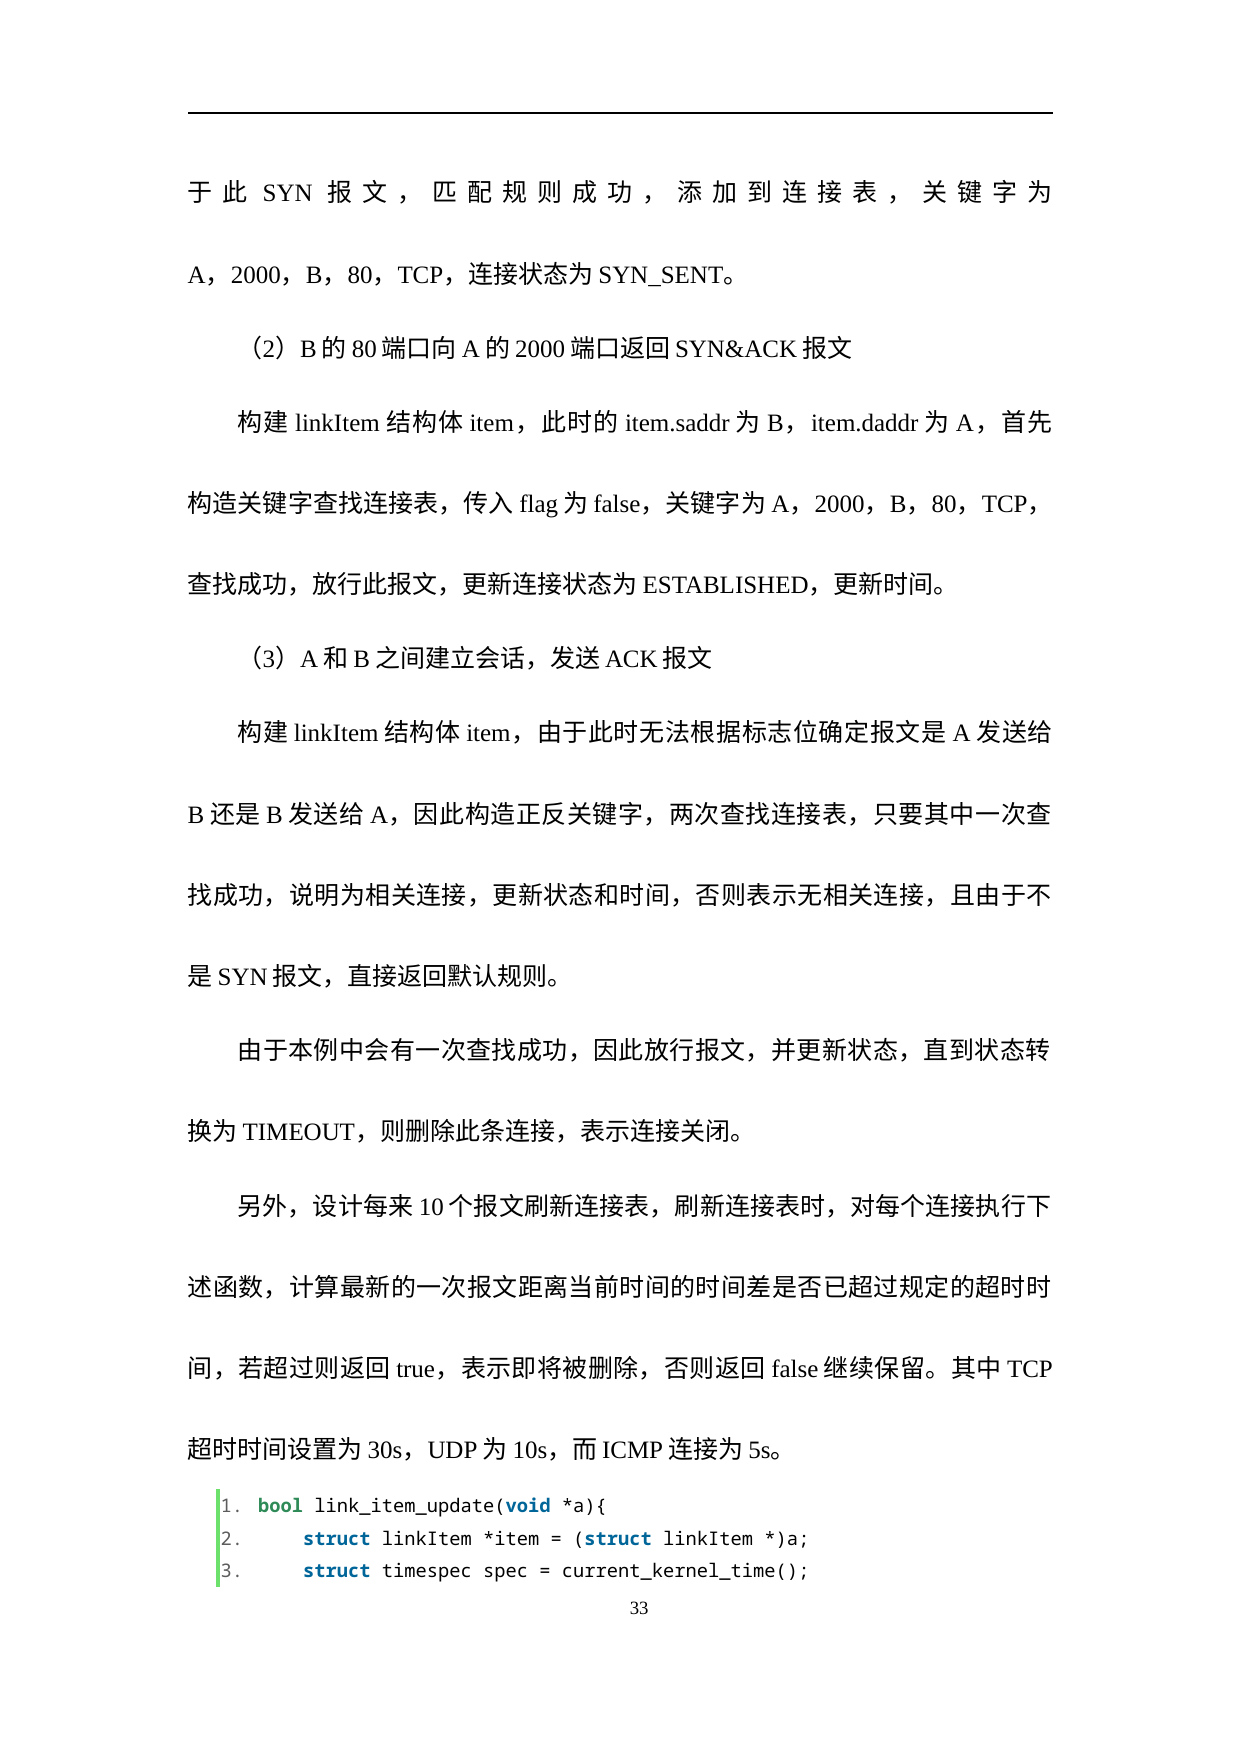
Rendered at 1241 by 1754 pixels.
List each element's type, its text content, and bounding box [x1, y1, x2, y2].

list struct linkItem *item = (struct linkItem *)a; [220, 1522, 1053, 1554]
list bool link_item_update(void *a){ [220, 1489, 1053, 1522]
text 另外，设计每来10个报文刷新连接表，刷新连接表时，对每个连接执行下述函数，计算最新的一次报文距离当前时间的时间差是否已超过规定的超时时间，若超过则返回true，表示即将被删除，否则返回false继续保留。其中TCP超时时间设置为30s，UDP为10s，而ICMP连接为5s。 [187, 1172, 1053, 1480]
text 由于本例中会有一次查找成功，因此放行报文，并更新状态，直到状态转换为TIMEOUT，则删除此条连接，表示连接关闭。 [187, 1016, 1053, 1162]
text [187, 158, 1053, 305]
text 构建linkItem结构体item，此时的item.saddr为B，item.daddr为A，首先构造关键字查找连接表，传入flag为false，关键字为A，2000，B，80，TCP，查找成功，放行此报文，更新连接状态为ESTABLISHED，更新时间。 [187, 388, 1053, 615]
text 构建linkItem结构体item，由于此时无法根据标志位确定报文是A发送给B还是B发送给A，因此构造正反关键字，两次查找连接表，只要其中一次查找成功，说明为相关连接，更新状态和时间，否则表示无相关连接，且由于不是SYN报文，直接返回默认规则。 [187, 698, 1053, 1007]
text （2）B的80端口向A的2000端口返回SYN&ACK报文 [187, 314, 1053, 379]
list struct timespec spec = current_kernel_time(); [220, 1554, 1053, 1587]
text （3）A和B之间建立会话，发送ACK报文 [187, 624, 1053, 689]
